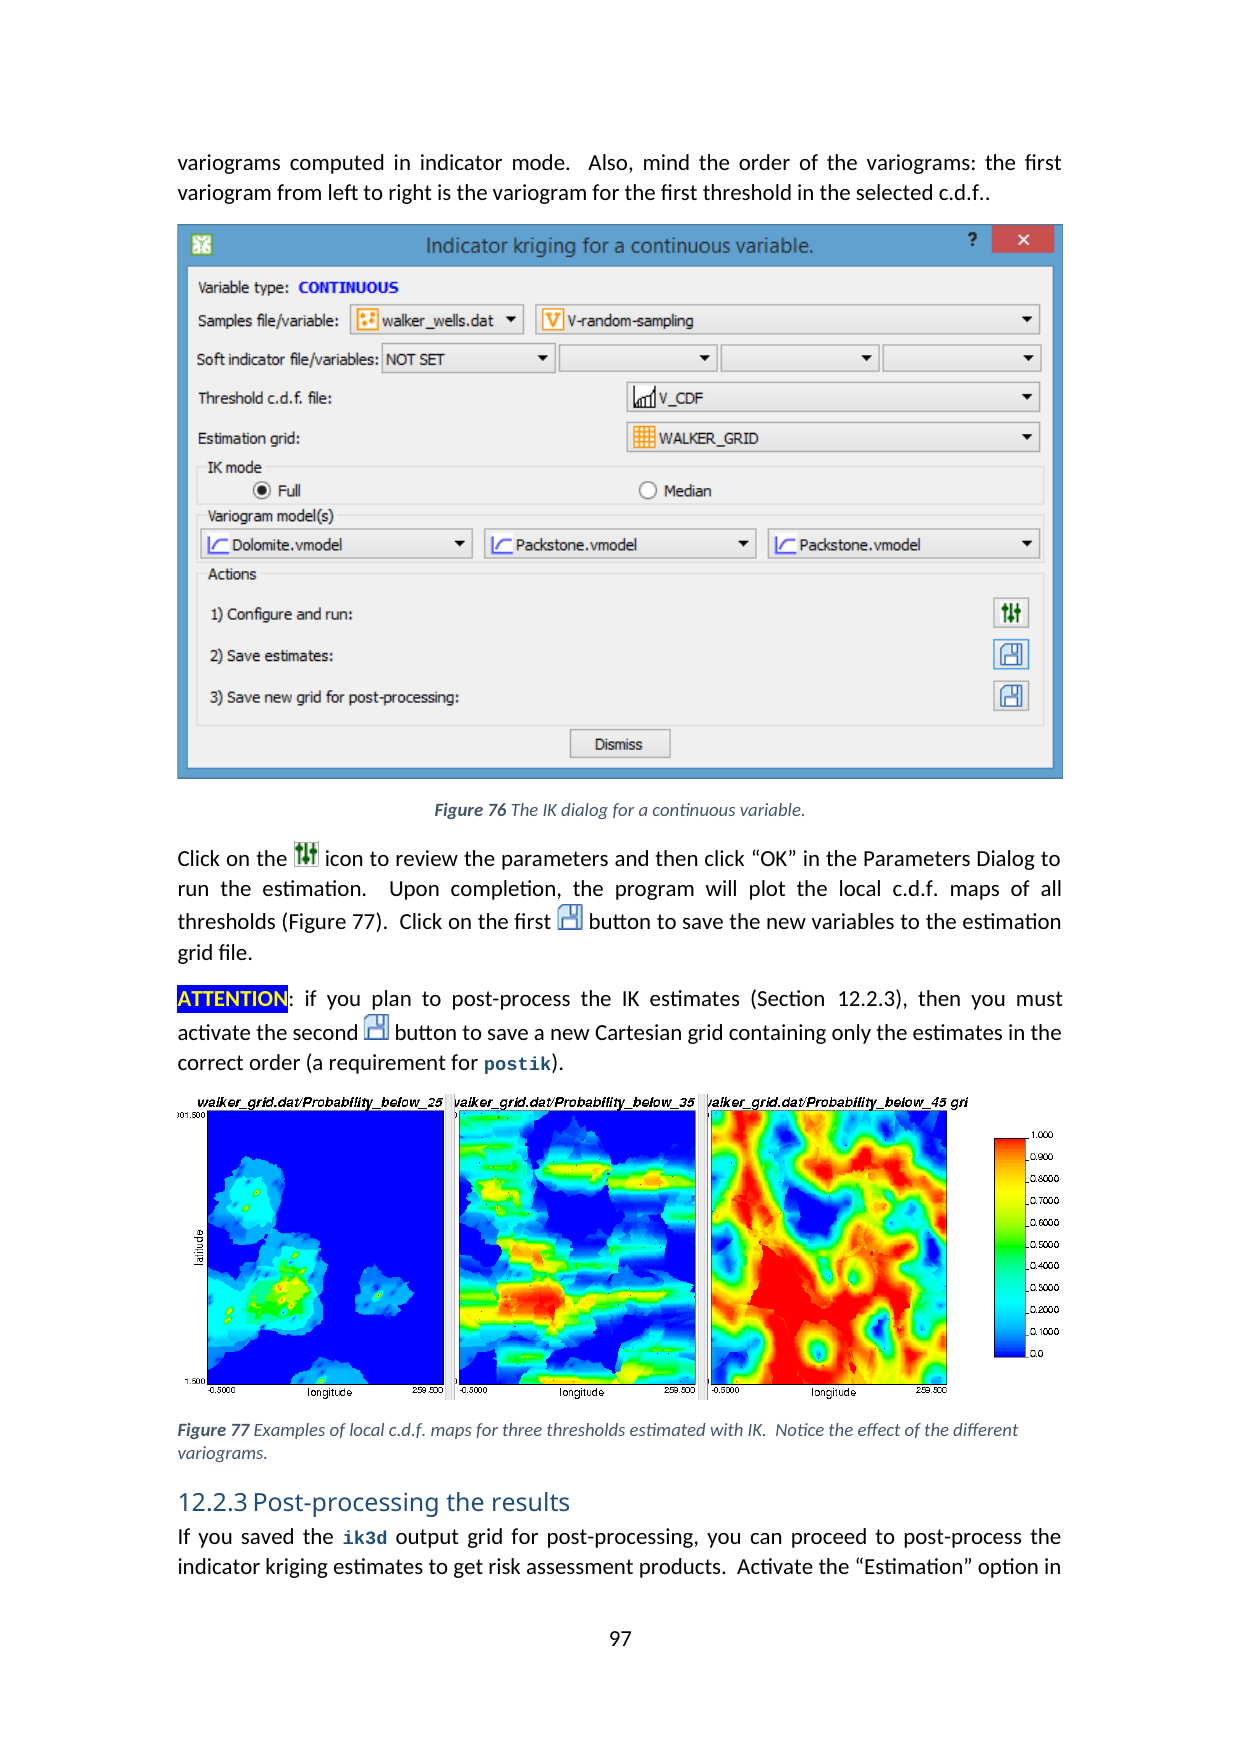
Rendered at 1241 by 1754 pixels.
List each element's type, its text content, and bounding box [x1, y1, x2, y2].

picture [363, 1014, 390, 1040]
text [177, 148, 1063, 206]
picture [177, 1094, 1062, 1400]
text Click on the icon to review the parameters and then click “OK” in the Parameters Dialog to run the estimation. Upon completion, the program will plot the local c.d.f. maps of all thresholds (Figure 77). Click on the first button to save the new variables to the estimation grid file. [177, 841, 1063, 966]
picture [177, 224, 1063, 779]
text ATTENTION: if you plan to post-process the IK estimates (Section 12.2.3), then you must activate the second button to save a new Cartesian grid containing only the estimates in the correct order (a requirement for postik). [177, 984, 1063, 1076]
subtitle Post-processing the results [177, 1485, 1063, 1519]
text Figure 76 The IK dialog for a continuous variable. [177, 798, 1063, 821]
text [177, 1522, 1063, 1580]
text Figure 77 Examples of local c.d.f. maps for three thresholds estimated with IK. Notice the effect of the different variograms. [177, 1418, 1063, 1464]
picture [295, 843, 318, 866]
picture [557, 904, 583, 930]
